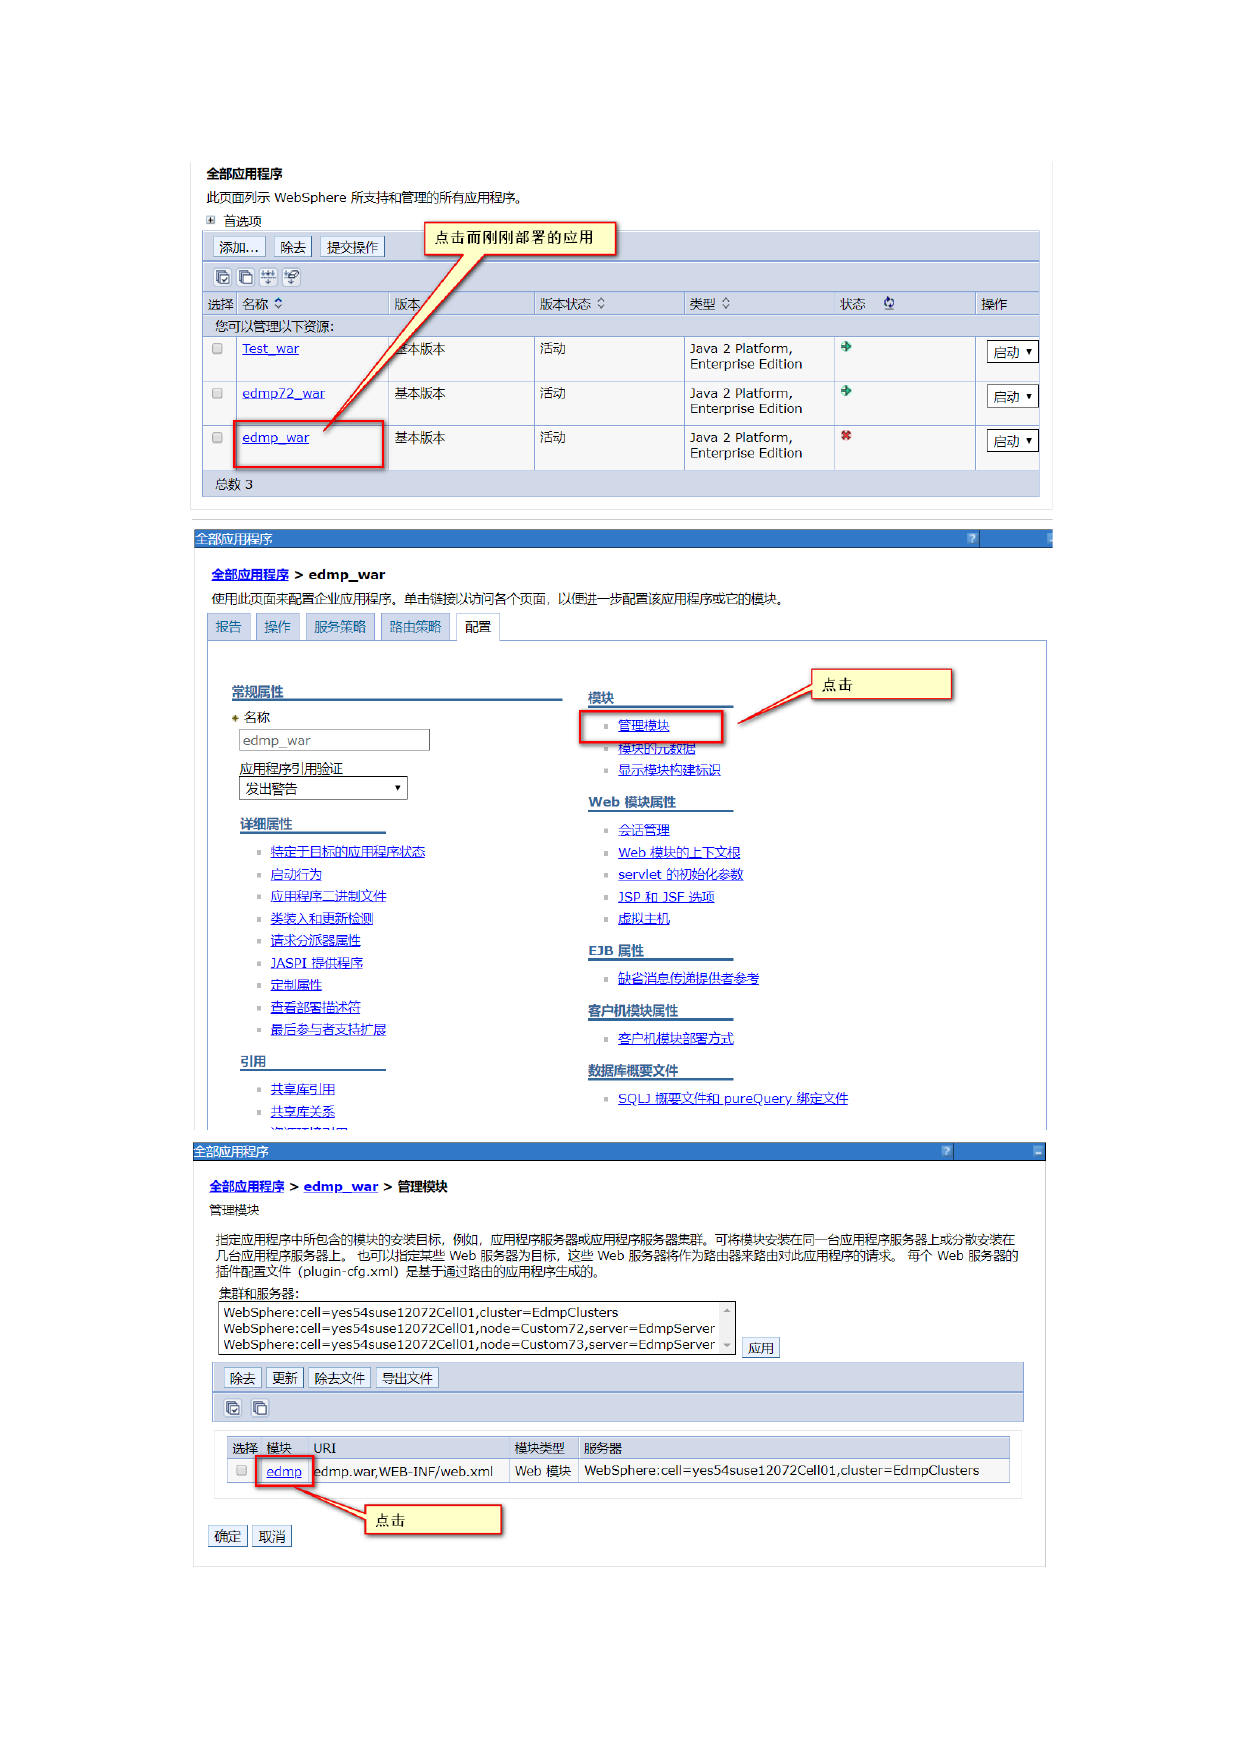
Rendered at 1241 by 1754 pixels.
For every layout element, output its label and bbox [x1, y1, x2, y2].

picture [187, 1137, 1053, 1582]
picture [187, 162, 1053, 510]
picture [187, 519, 1053, 1130]
